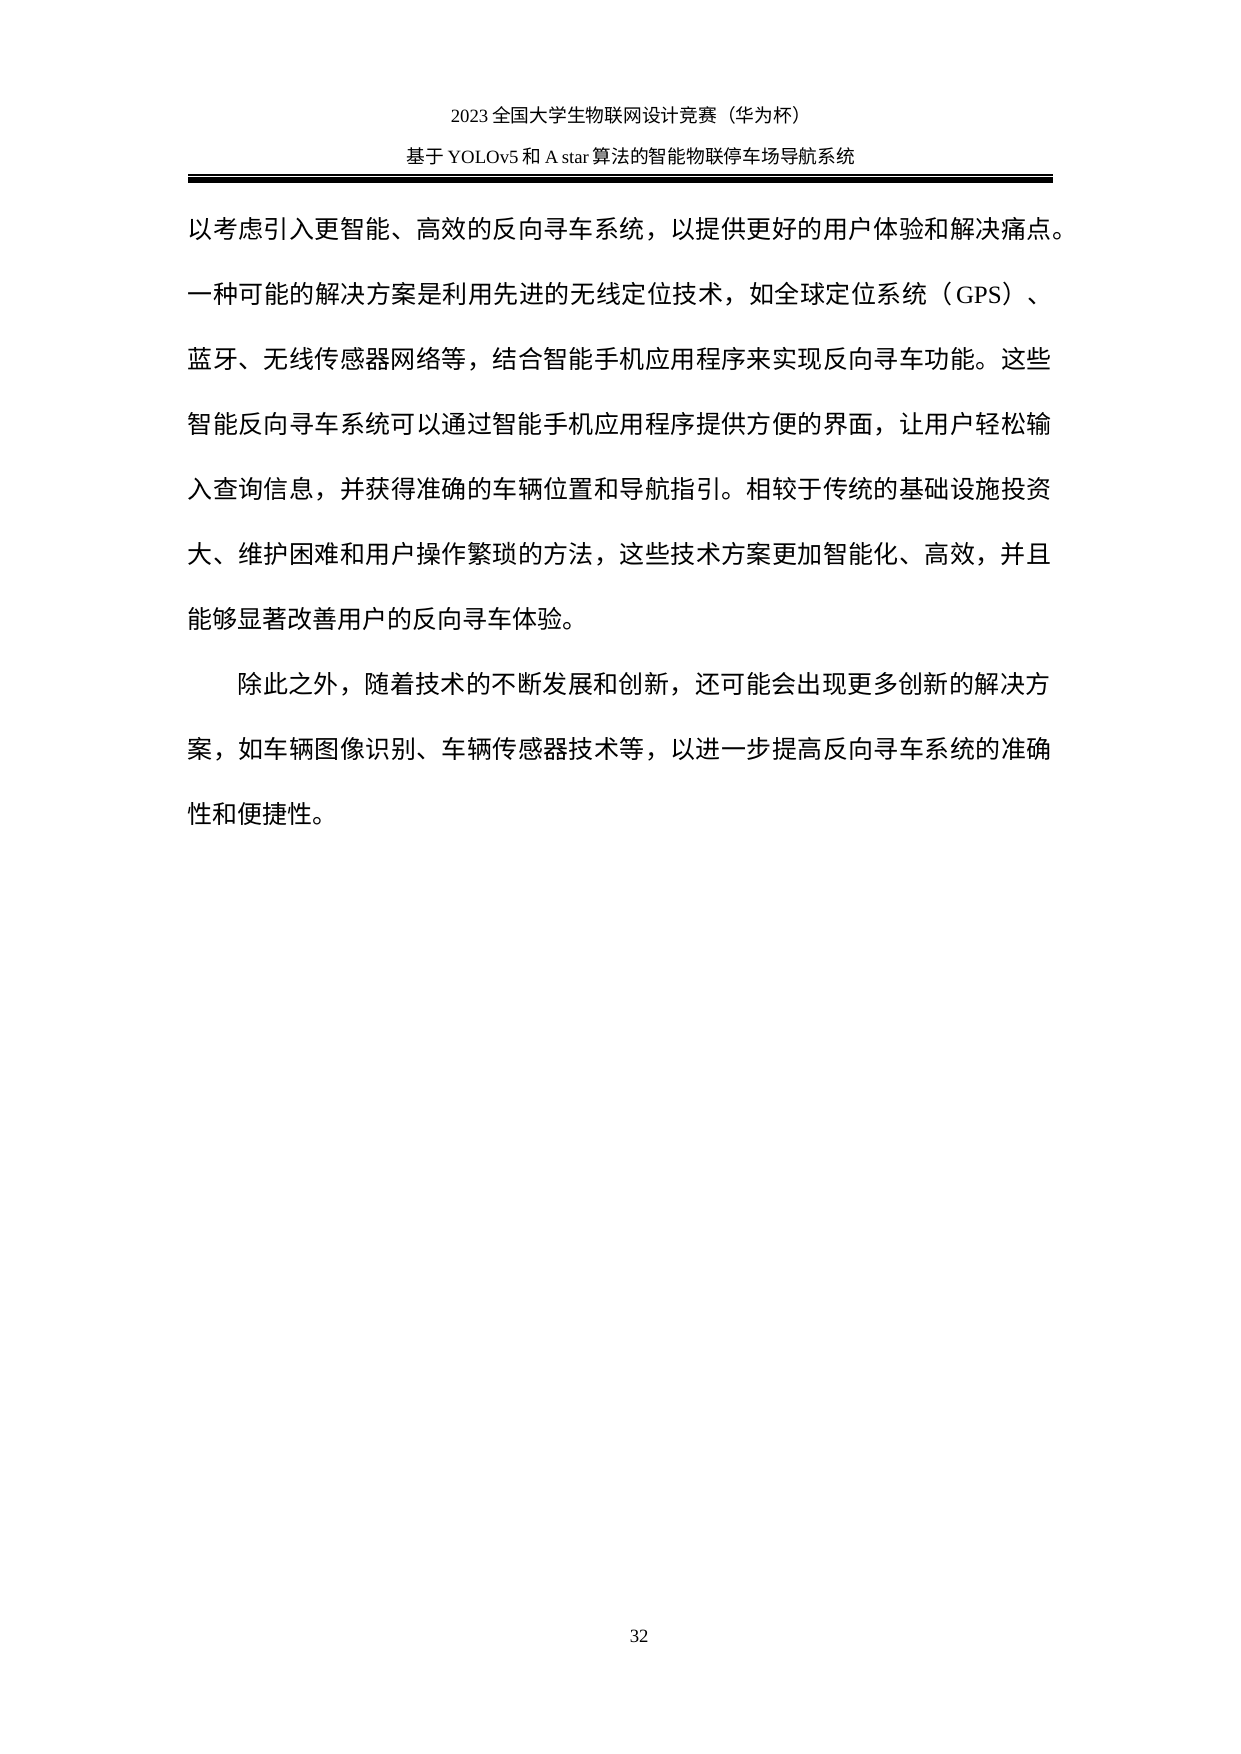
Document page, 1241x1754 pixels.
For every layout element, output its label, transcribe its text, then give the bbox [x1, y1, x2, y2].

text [187, 195, 1053, 650]
text 除此之外，随着技术的不断发展和创新，还可能会出现更多创新的解决方案，如车辆图像识别、车辆传感器技术等，以进一步提高反向寻车系统的准确性和便捷性。 [187, 650, 1053, 845]
